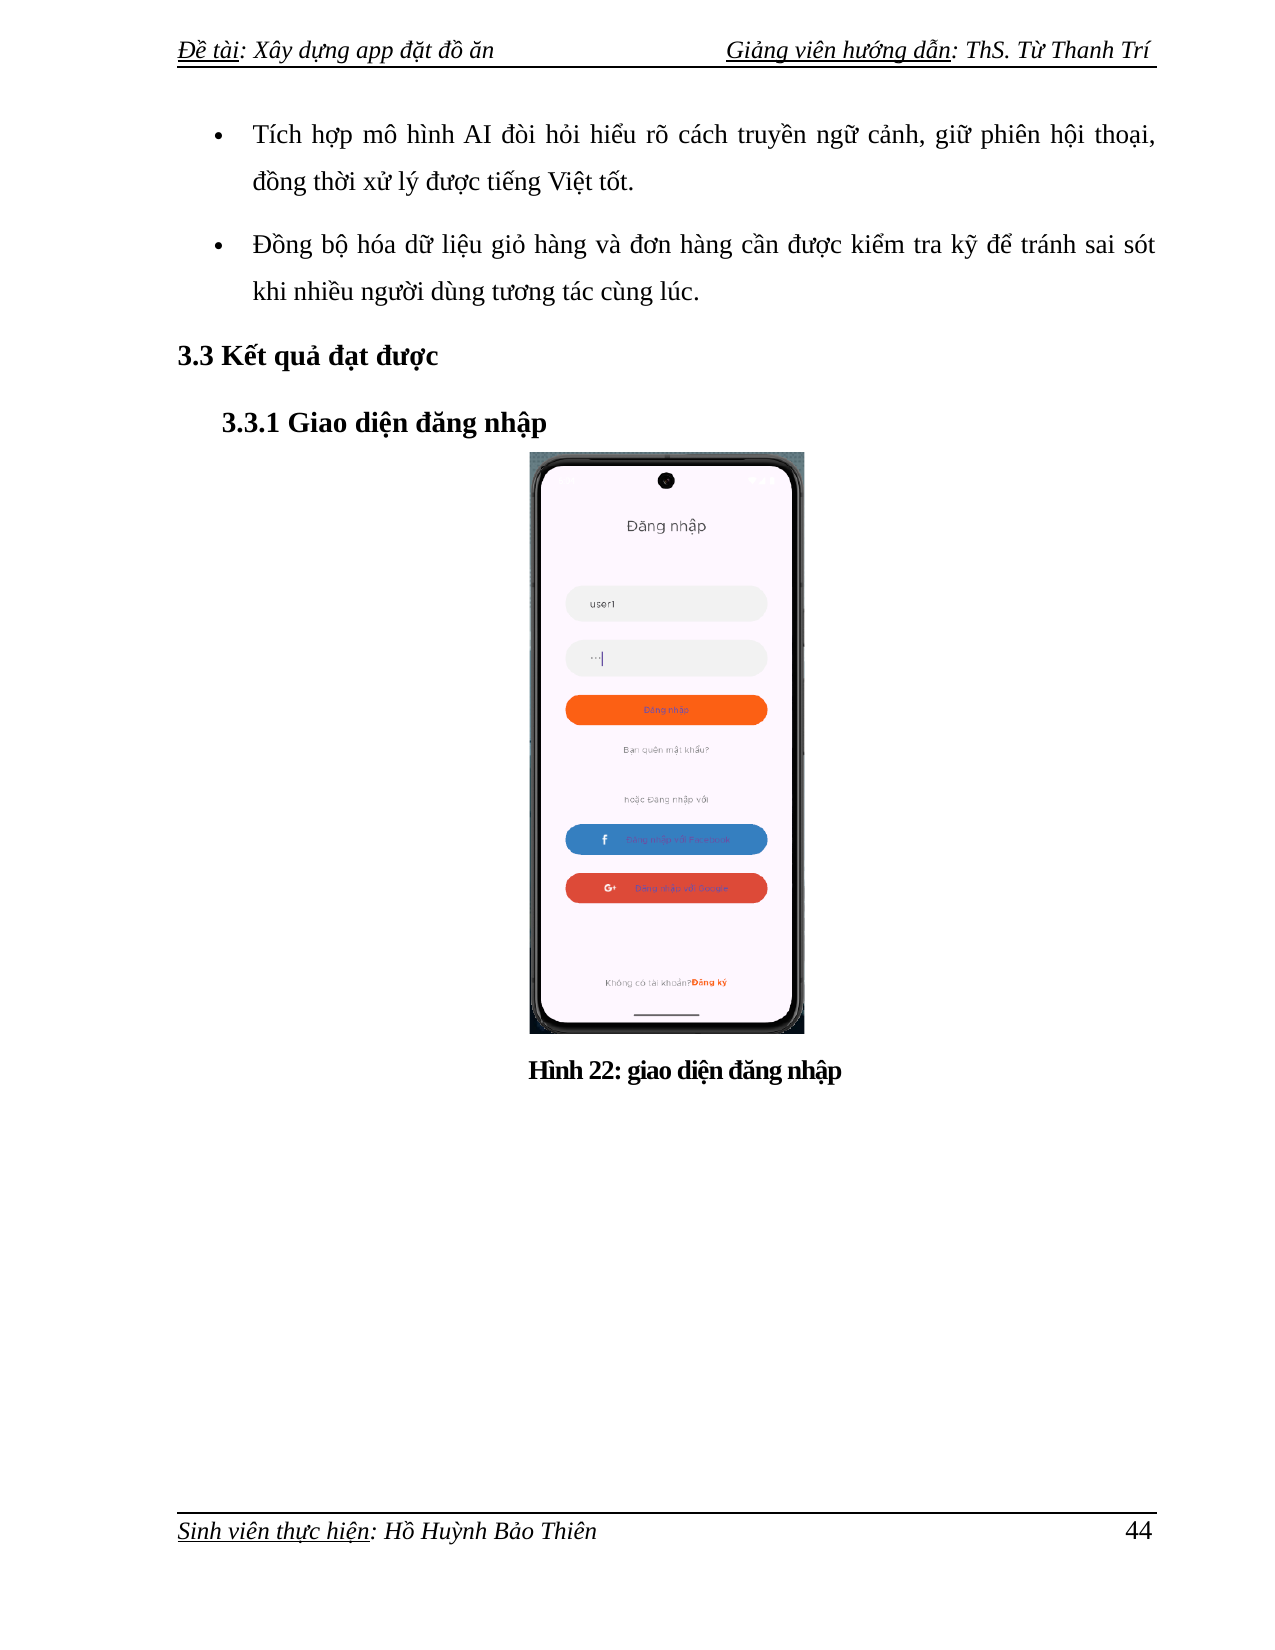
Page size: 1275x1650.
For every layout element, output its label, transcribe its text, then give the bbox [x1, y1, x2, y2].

text 3.3.1 Giao diện đăng nhập [177, 405, 1157, 439]
list Tích hợp mô hình AI đòi hỏi hiểu rõ cách truyền ngữ cảnh, giữ phiên hội thoại, đồng thời xử lý được tiếng Việt tốt. [215, 118, 1157, 196]
text Hình 22: giao diện đăng nhập [177, 1054, 1157, 1086]
picture [529, 452, 805, 1034]
text 3.3 Kết quả đạt được [177, 338, 1157, 372]
list Đồng bộ hóa dữ liệu giỏ hàng và đơn hàng cần được kiểm tra kỹ để tránh sai sót khi nhiều người dùng tương tác cùng lúc. [215, 228, 1157, 306]
